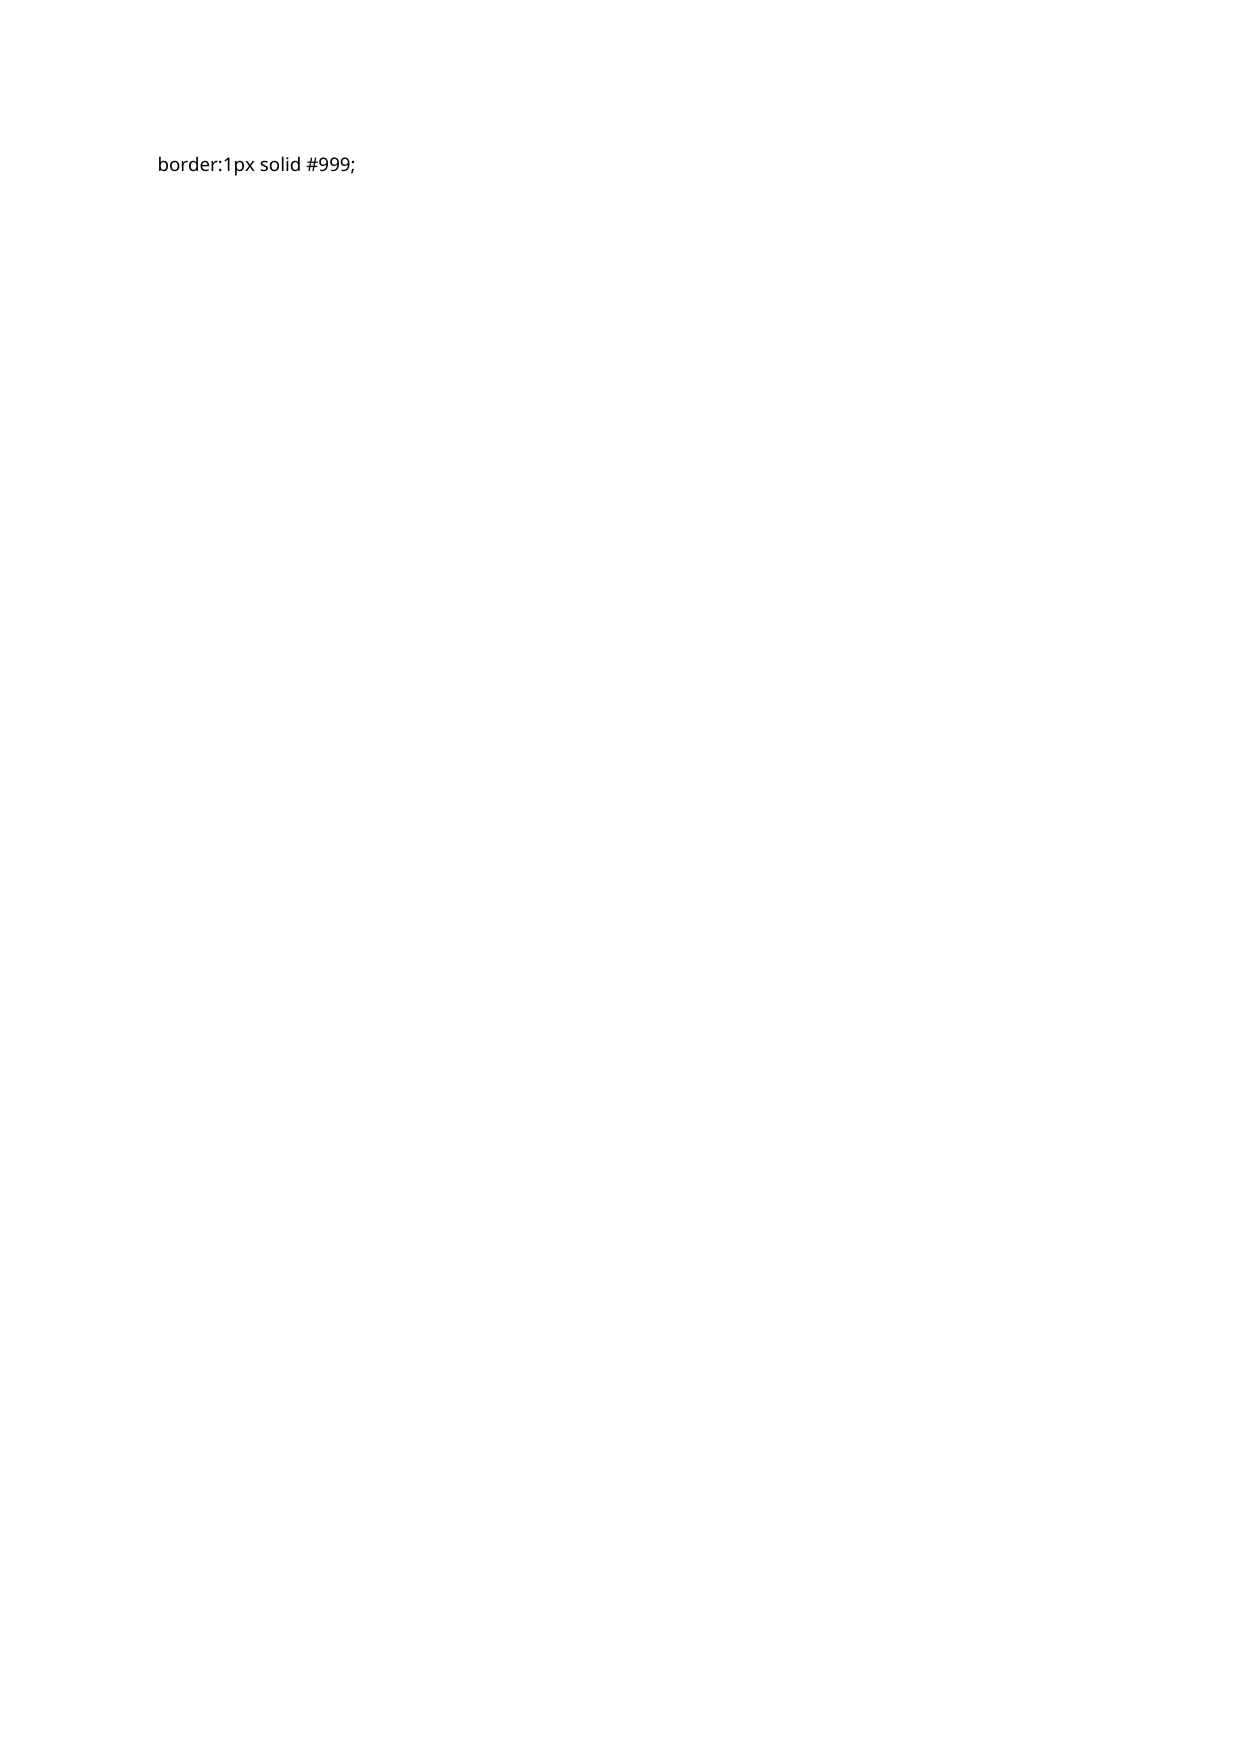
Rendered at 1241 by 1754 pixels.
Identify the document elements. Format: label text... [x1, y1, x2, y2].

text border:1px solid #999; [110, 151, 1158, 179]
